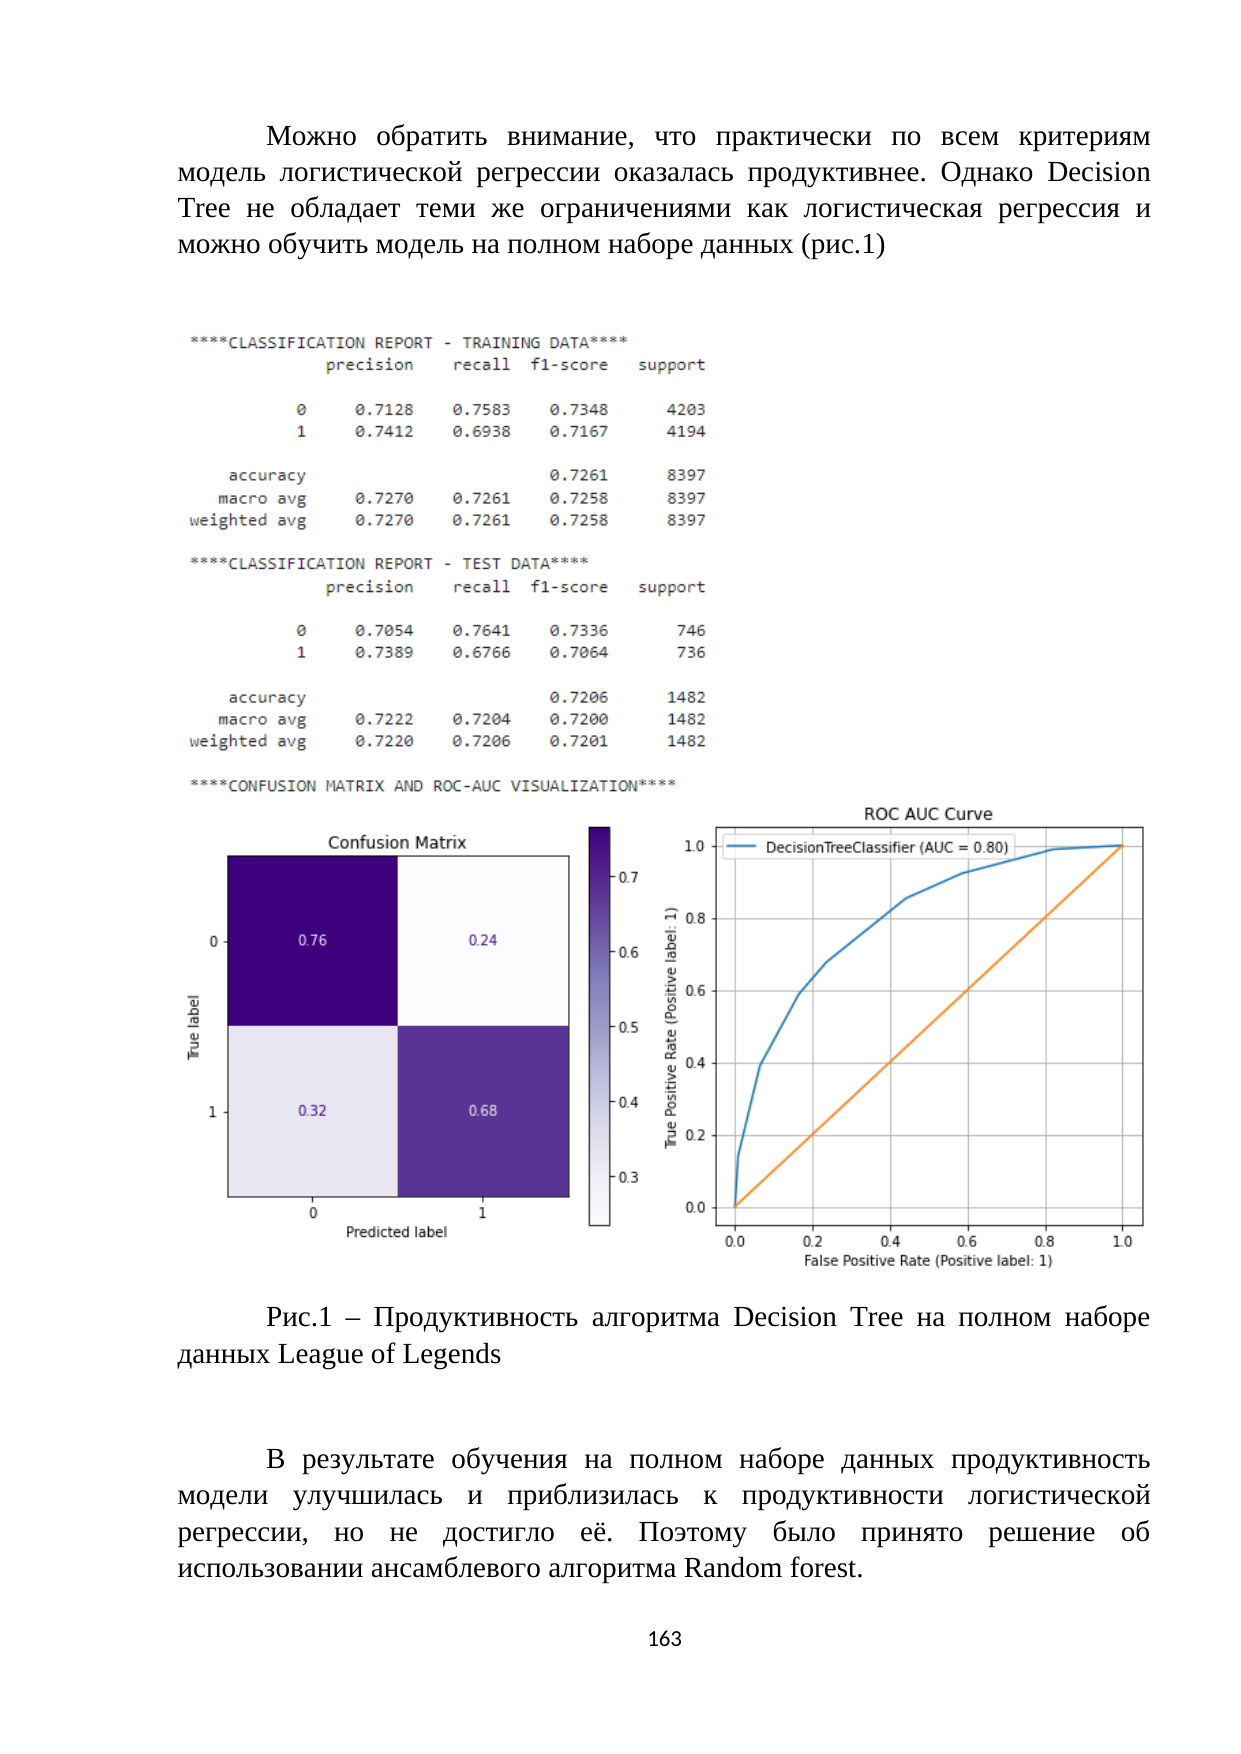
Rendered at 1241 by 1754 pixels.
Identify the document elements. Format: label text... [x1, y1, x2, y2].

picture [177, 332, 1152, 1281]
text В результате обучения на полном наборе данных продуктивность модели улучшилась и приблизилась к продуктивности логистической регрессии, но не достигло её. Поэтому было принято решение об использовании ансамблевого алгоритма Random forest. [177, 1441, 1152, 1583]
text Рис.1 – Продуктивность алгоритма Decision Tree на полном наборе данных League of Legends [177, 1299, 1152, 1369]
text Можно обратить внимание, что практически по всем критериям модель логистической регрессии оказалась продуктивнее. Однако Decision Tree не обладает теми же ограничениями как логистическая регрессия и можно обучить модель на полном наборе данных (рис.1) [177, 118, 1152, 260]
